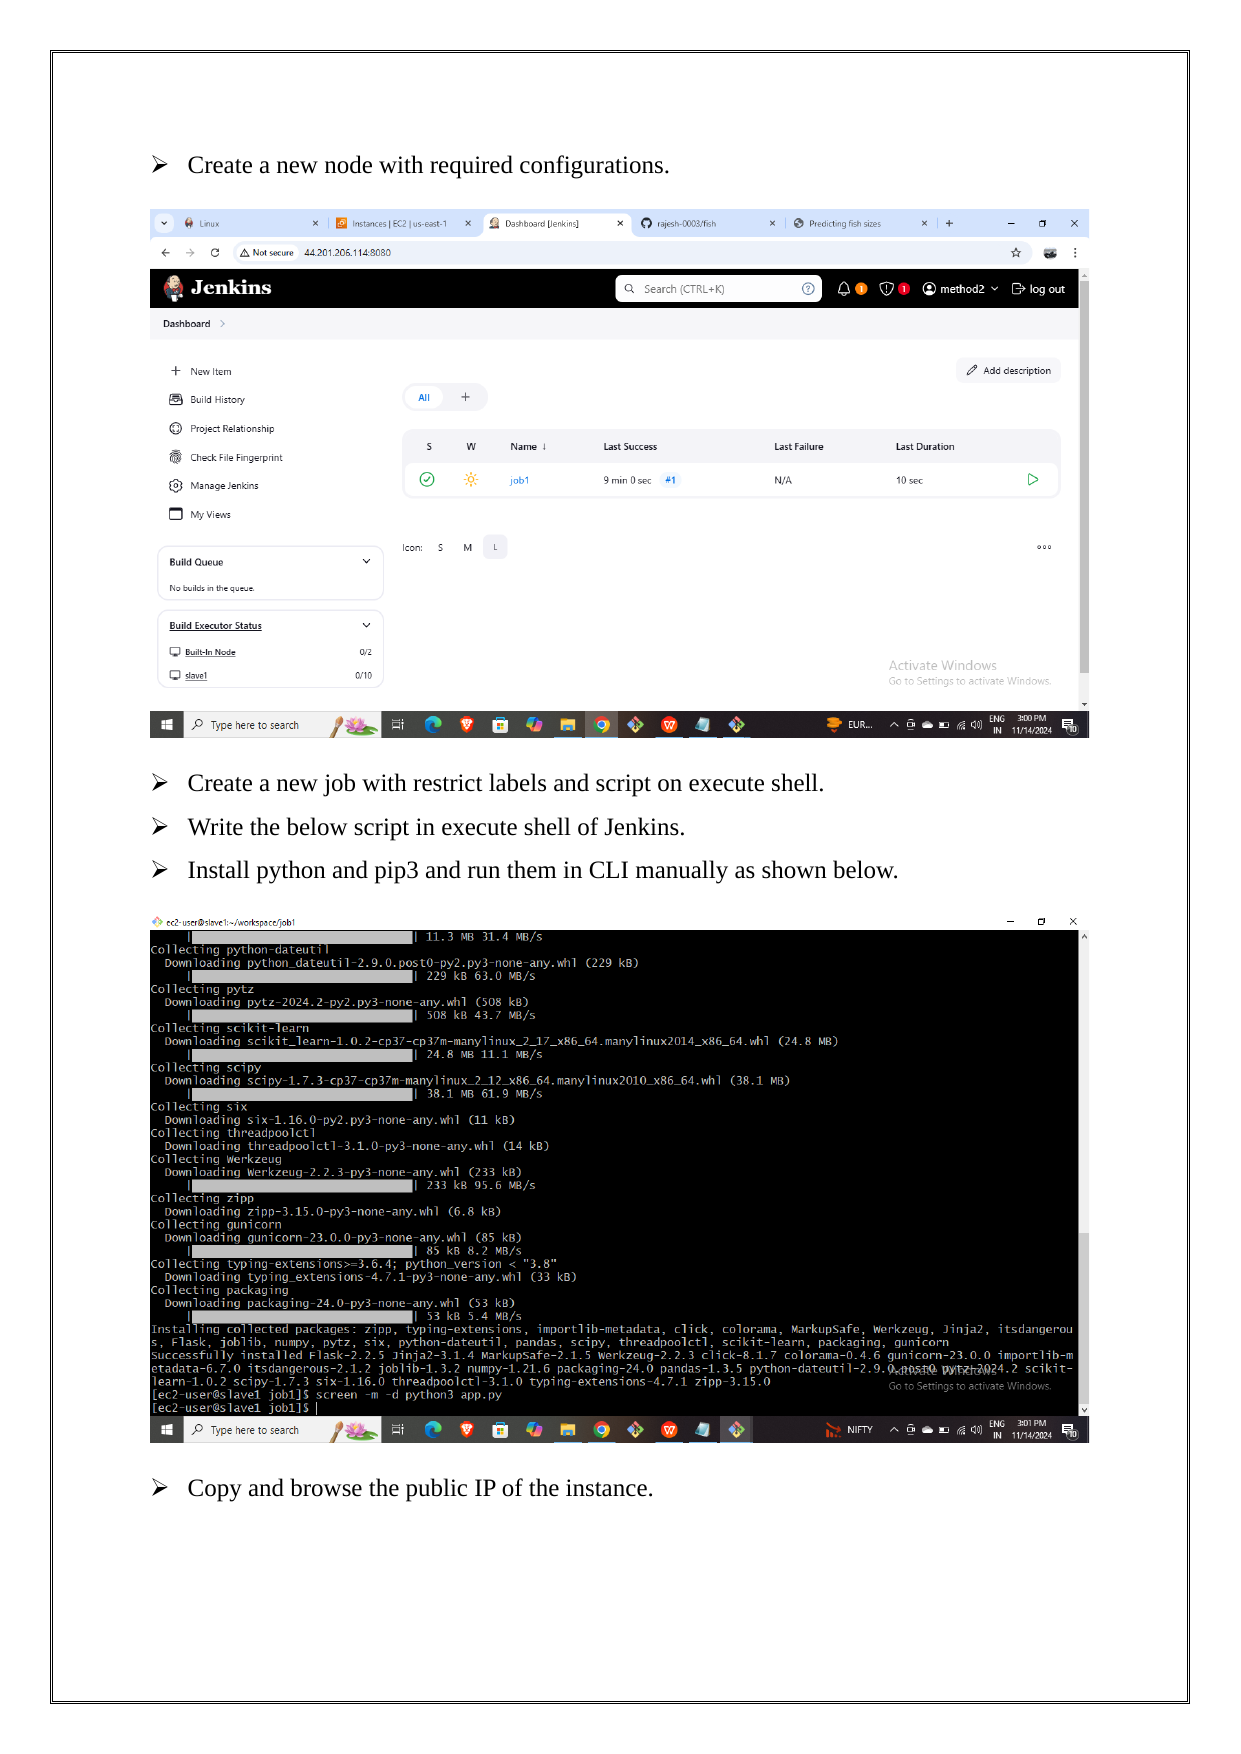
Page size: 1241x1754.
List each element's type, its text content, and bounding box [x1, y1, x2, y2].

picture [150, 209, 1090, 738]
list Create a new node with required configurations. [150, 150, 1090, 179]
list Write the below script in execute shell of Jenkins. [150, 812, 1090, 840]
list Install python and pip3 and run them in CLI manually as shown below. [150, 855, 1090, 883]
picture [150, 914, 1090, 1443]
list Copy and browse the public IP of the instance. [150, 1473, 1090, 1502]
list Create a new job with restrict labels and script on execute shell. [150, 768, 1090, 797]
